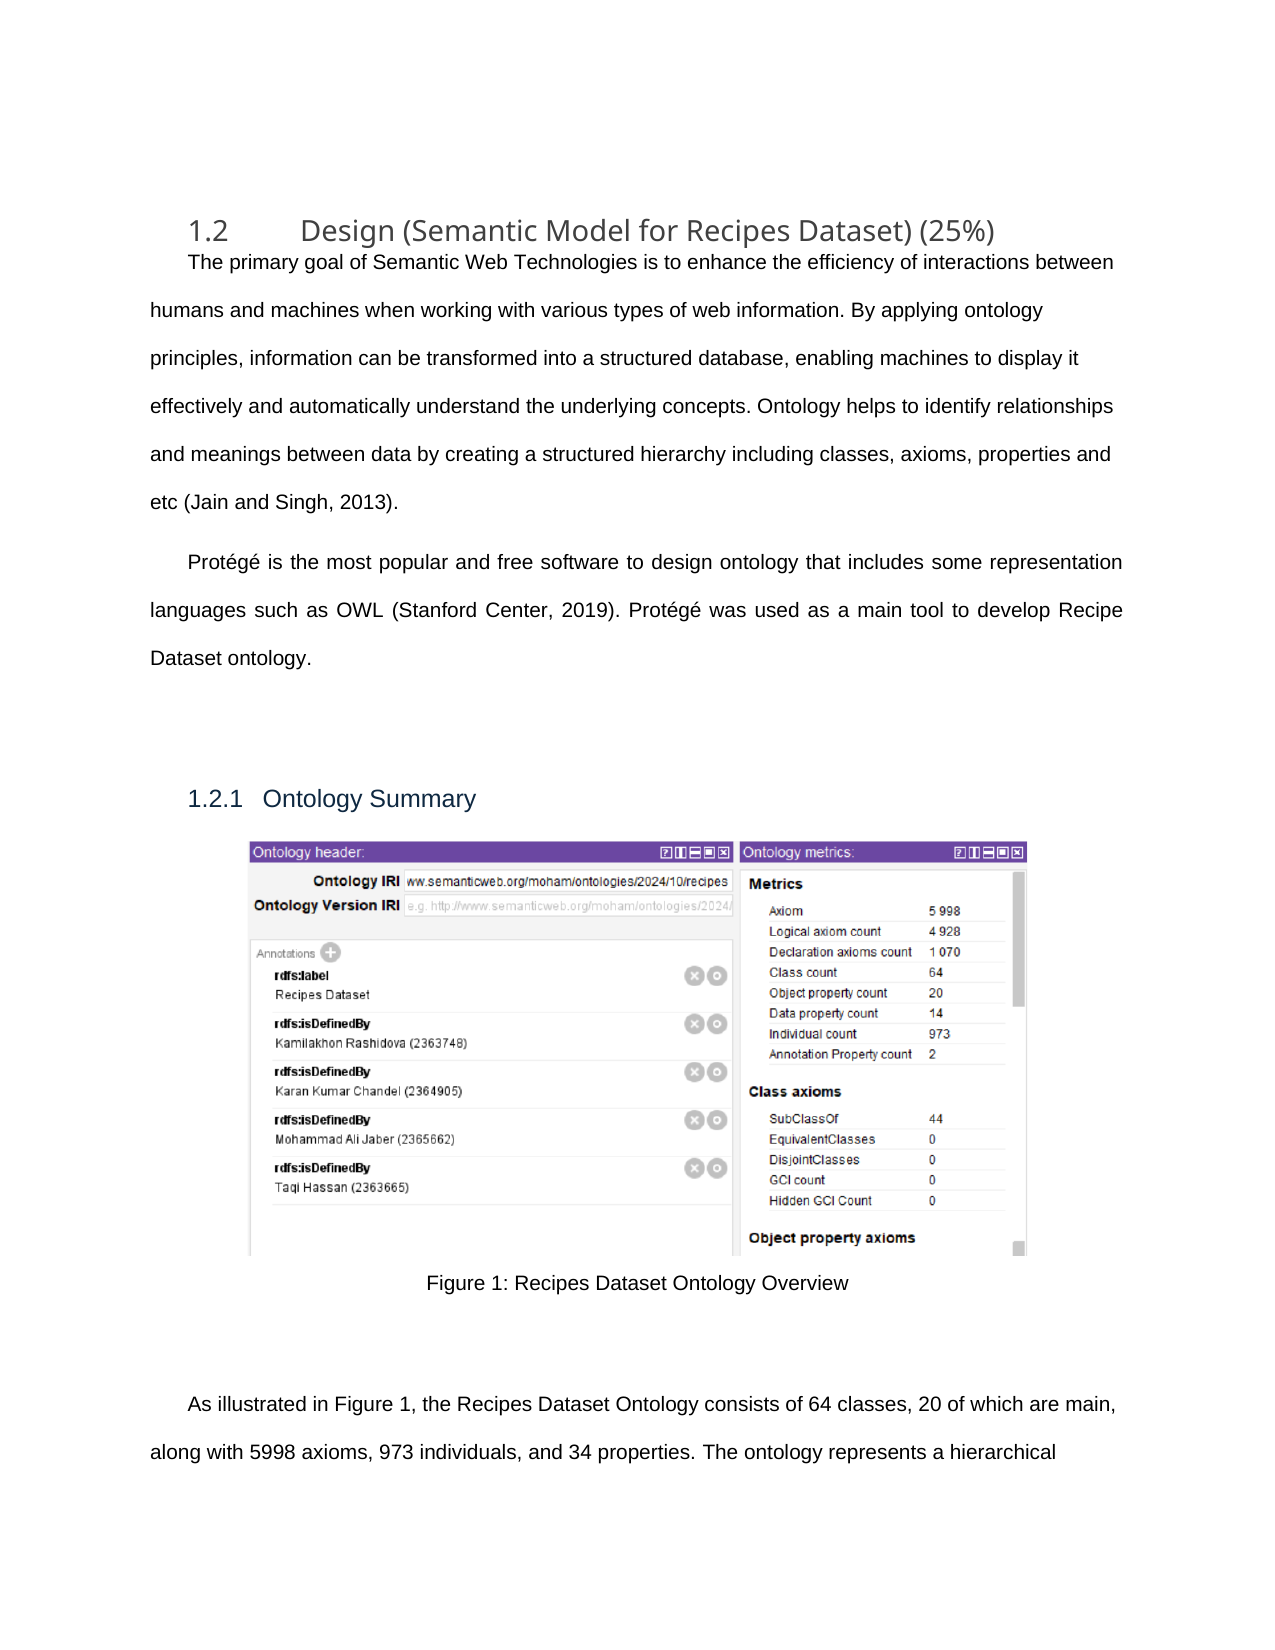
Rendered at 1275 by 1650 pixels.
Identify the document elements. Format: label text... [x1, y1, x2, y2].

text Protégé is the most popular and free software to design ontology that includes some representation languages such as OWL (Stanford Center, 2019). Protégé was used as a main tool to develop Recipe Dataset ontology. [150, 550, 1125, 670]
text Figure 1: Recipes Dataset Ontology Overview [150, 1271, 1125, 1295]
picture [247, 841, 1028, 1256]
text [150, 1392, 1125, 1464]
subtitle Design (Semantic Model for Recipes Dataset) (25%) [187, 210, 1125, 250]
subtitle Ontology Summary [187, 784, 1125, 813]
text The primary goal of Semantic Web Technologies is to enhance the efficiency of interactions between humans and machines when working with various types of web information. By applying ontology principles, information can be transformed into a structured database, enabling machines to display it effectively and automatically understand the underlying concepts. Ontology helps to identify relationships and meanings between data by creating a structured hierarchy including classes, axioms, properties and etc (Jain and Singh, 2013). [150, 250, 1125, 514]
